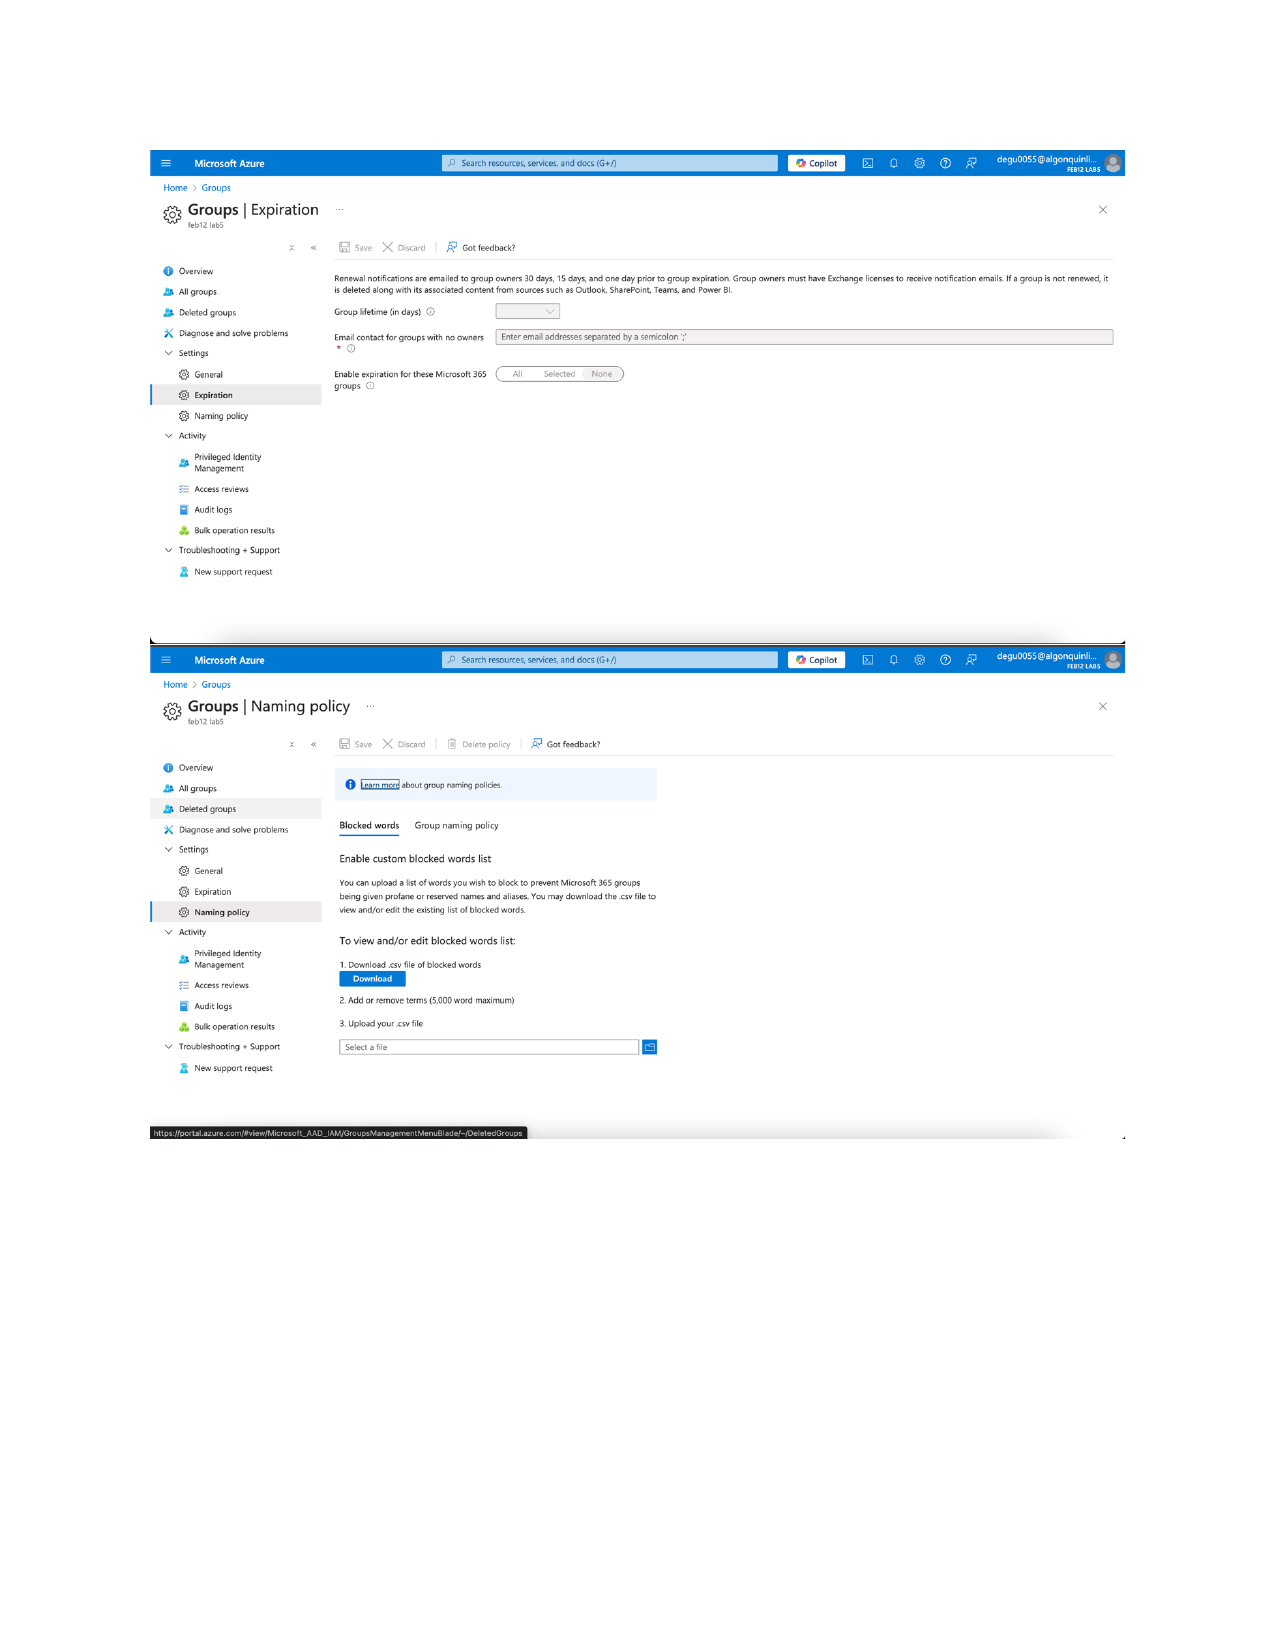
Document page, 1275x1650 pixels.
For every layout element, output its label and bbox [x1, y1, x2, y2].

picture [150, 645, 1125, 1139]
picture [150, 150, 1125, 644]
